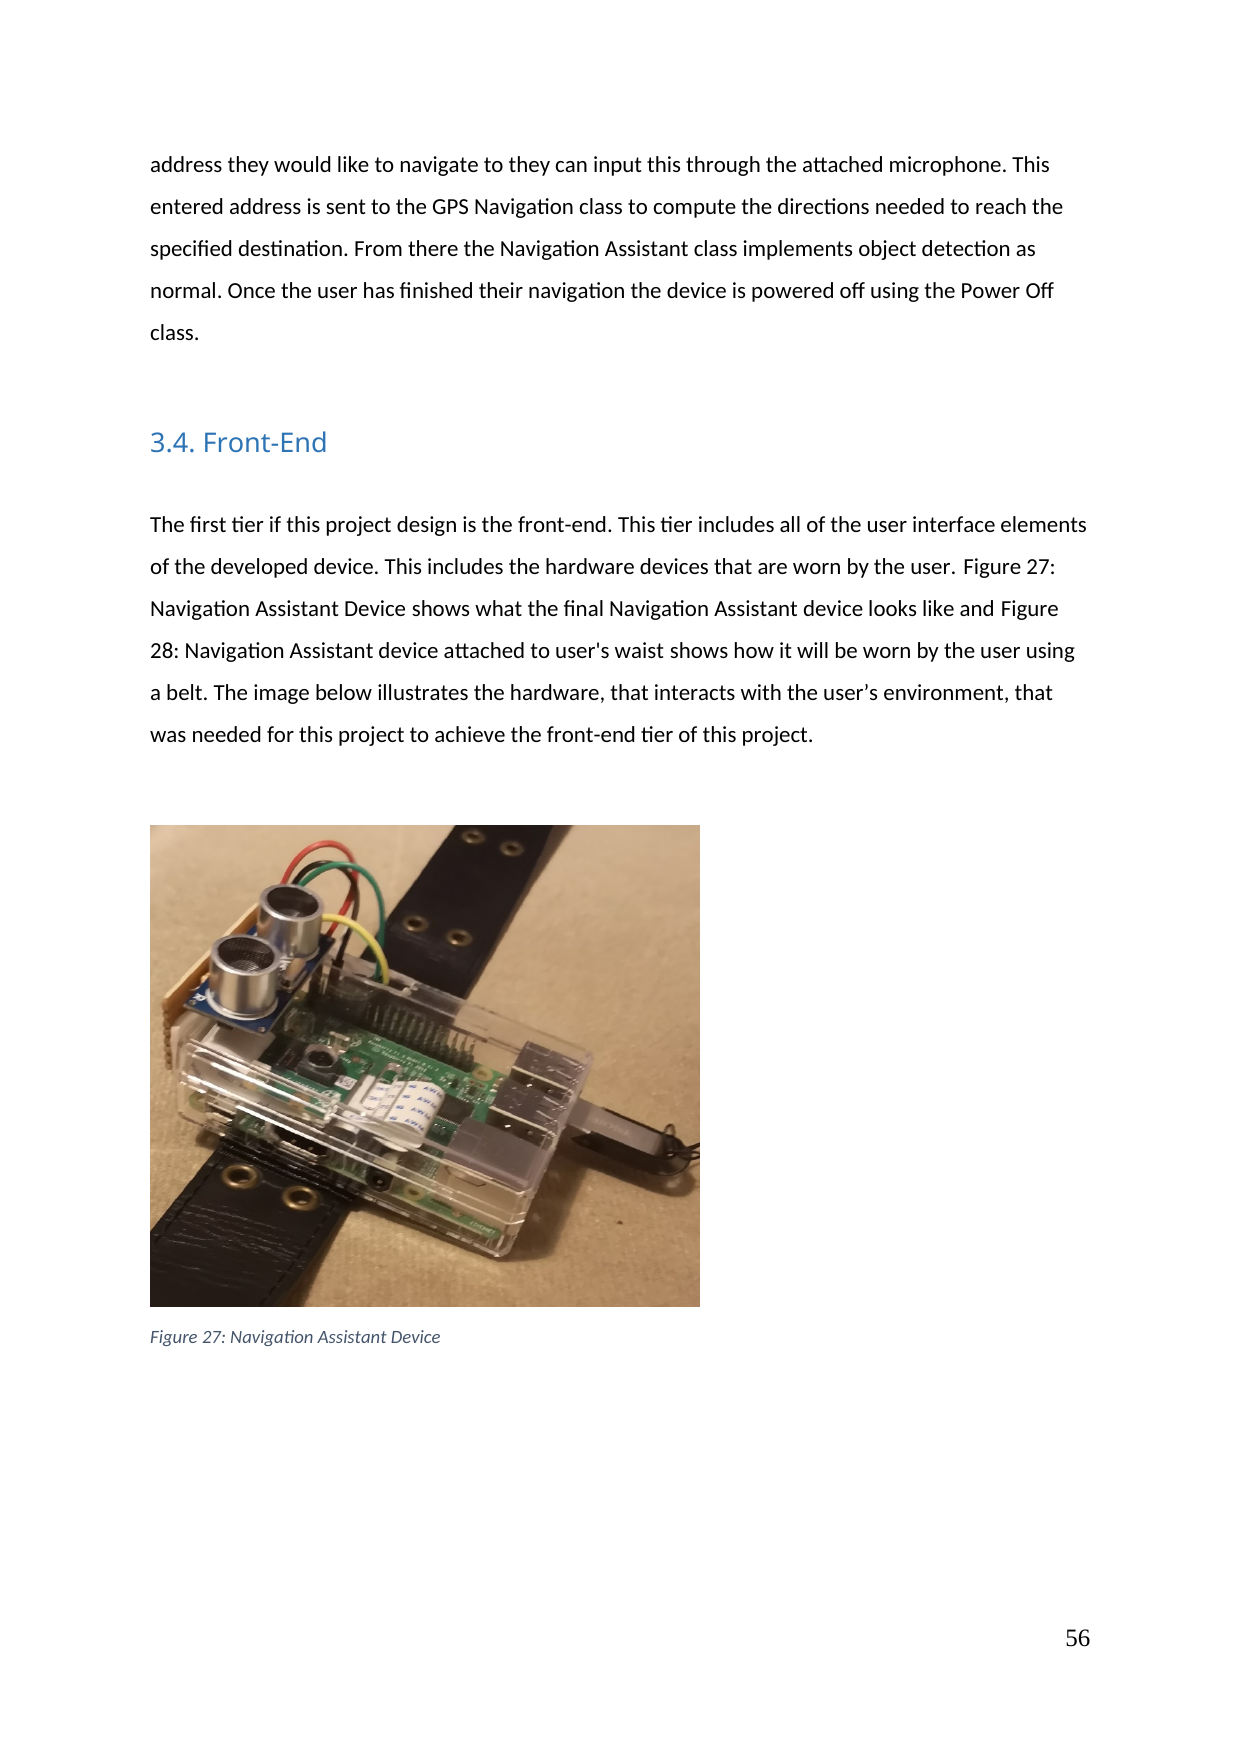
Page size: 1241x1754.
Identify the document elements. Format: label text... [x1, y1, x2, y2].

text Figure : Navigation Assistant Device [150, 1325, 1090, 1348]
subtitle 3.4. Front-End [150, 423, 1090, 460]
text The first tier if this project design is the front-end. This tier includes all of the user interface elements of the developed device. This includes the hardware devices that are worn by the user. Figure 27 shows what the final Navigation Assistant device looks like and Figure 28 shows how it will be worn by the user using a belt. The image below illustrates the hardware, that interacts with the user’s environment, that was needed for this project to achieve the front-end tier of this project. [150, 510, 1090, 748]
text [150, 150, 1090, 346]
picture [150, 825, 700, 1307]
